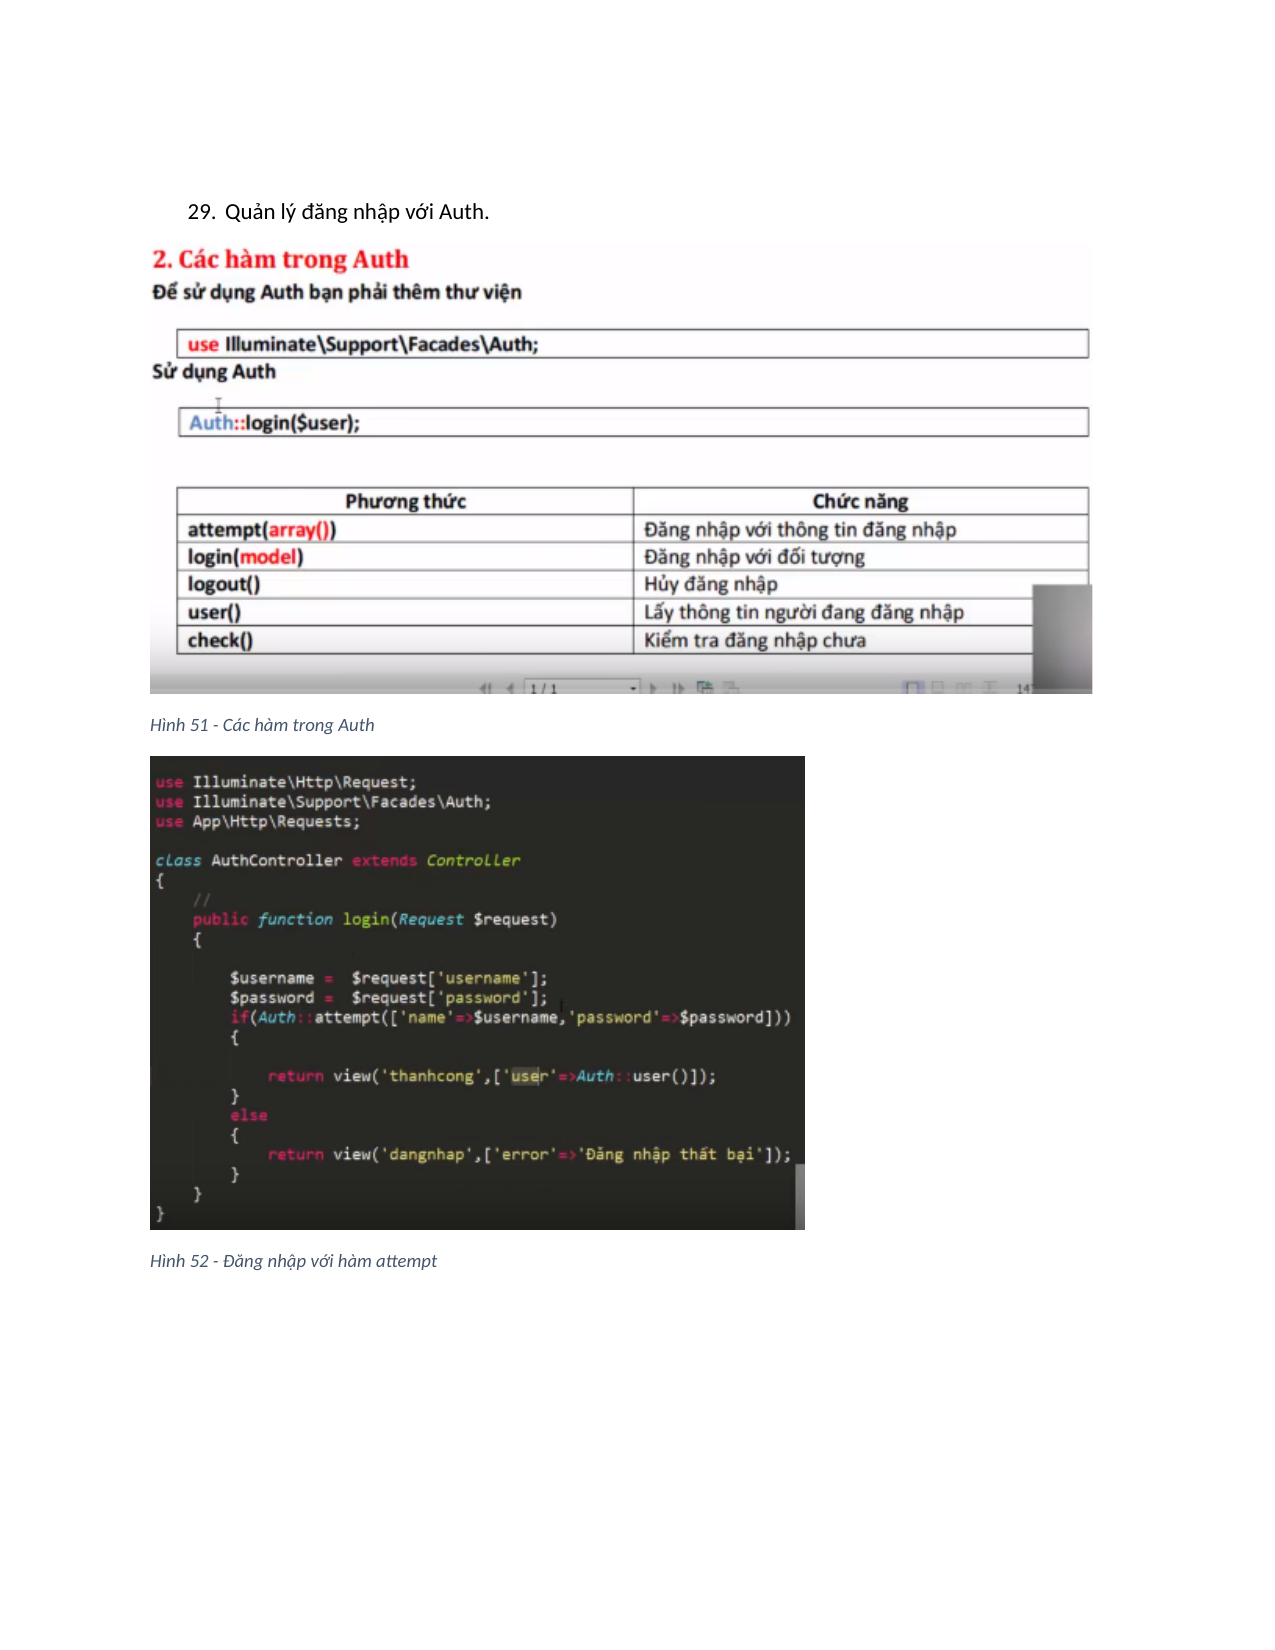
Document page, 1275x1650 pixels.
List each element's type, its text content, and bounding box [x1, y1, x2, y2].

picture [150, 243, 1093, 694]
picture [150, 756, 805, 1230]
text Hình 51 - Các hàm trong Auth [150, 713, 1125, 736]
text Hình 52 - Đăng nhập với hàm attempt [150, 1249, 1125, 1272]
list Quản lý đăng nhập với Auth. [187, 197, 1125, 225]
